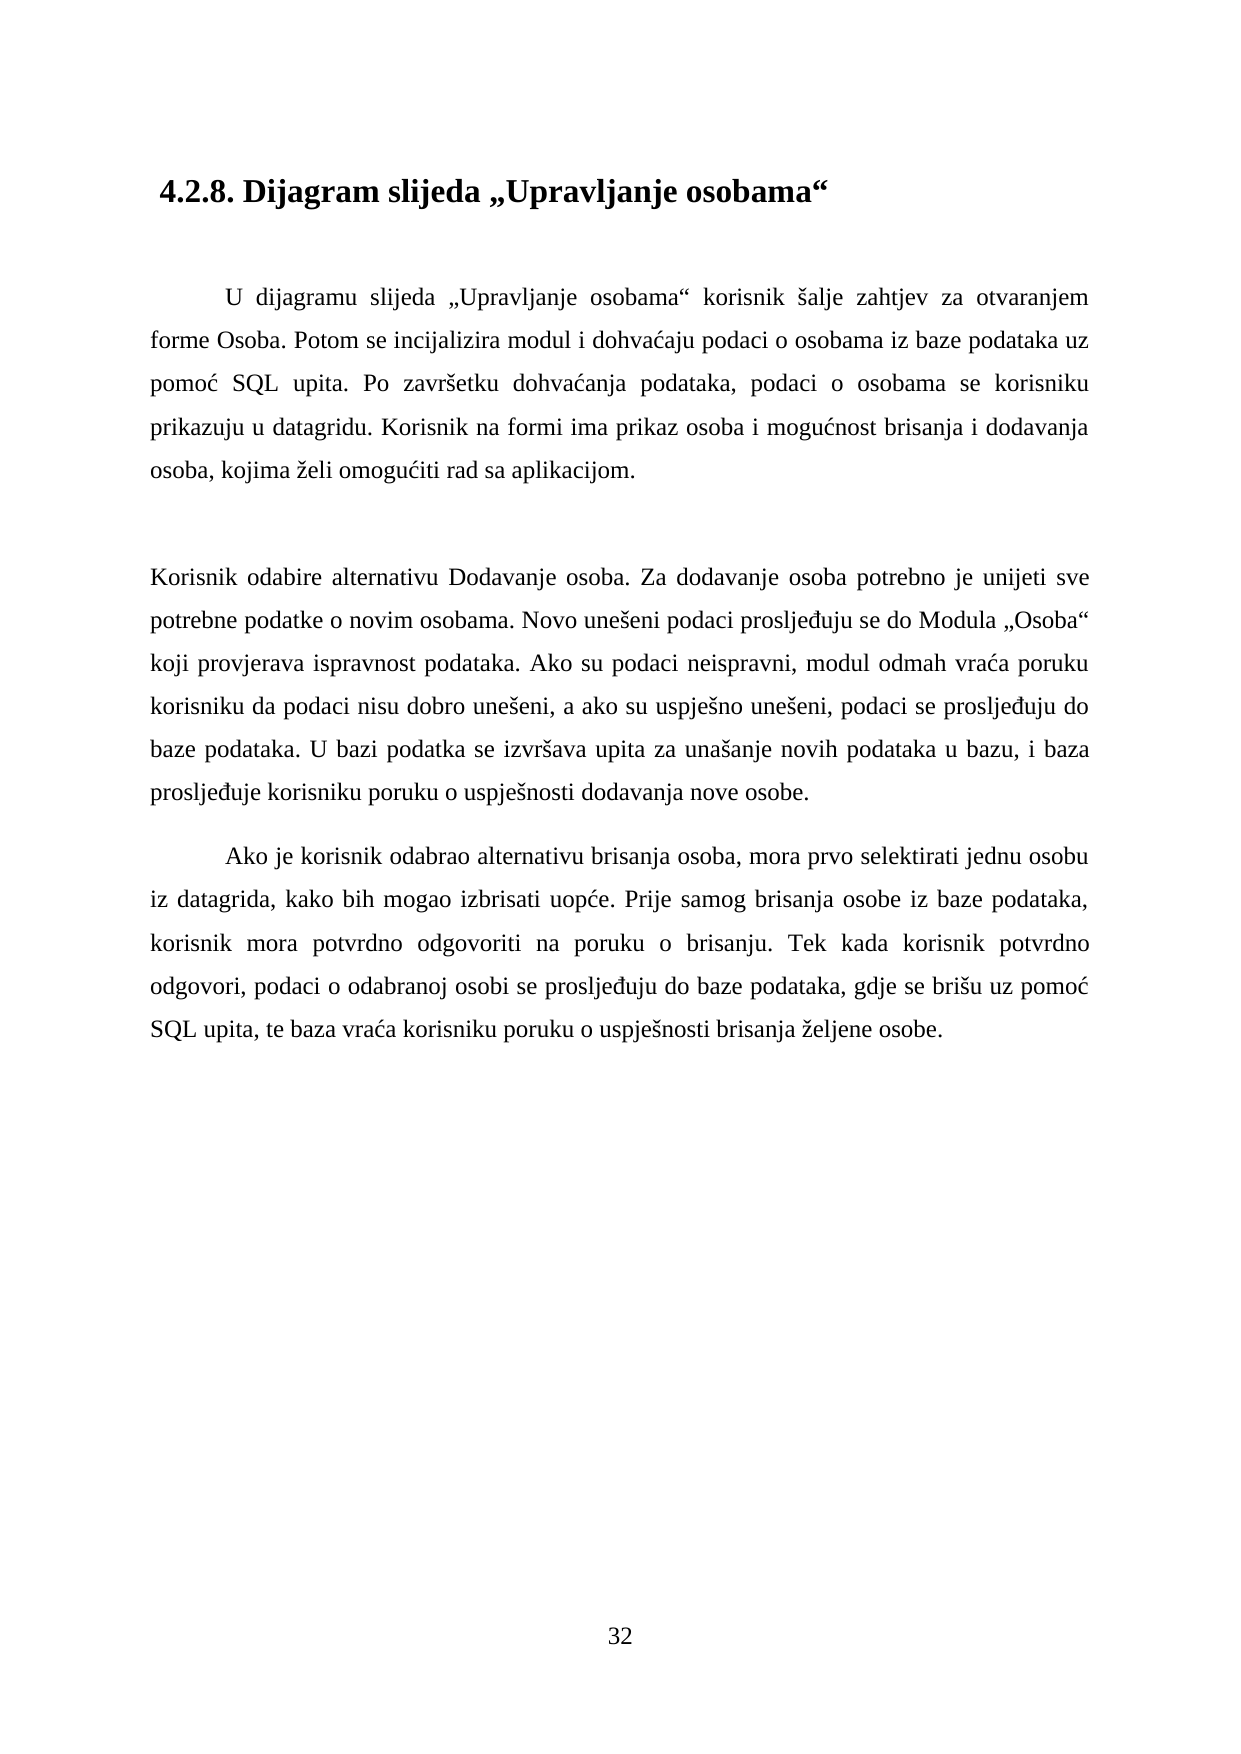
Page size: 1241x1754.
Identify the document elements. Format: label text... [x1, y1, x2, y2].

text Korisnik odabire alternativu Dodavanje osoba. Za dodavanje osoba potrebno je unijeti sve potrebne podatke o novim osobama. Novo unešeni podaci prosljeđuju se do Modula „Osoba“ koji provjerava ispravnost podataka. Ako su podaci neispravni, modul odmah vraća poruku korisniku da podaci nisu dobro unešeni, a ako su uspješno unešeni, podaci se prosljeđuju do baze podataka. U bazi podatka se izvršava upita za unašanje novih podataka u bazu, i baza prosljeđuje korisniku poruku o uspješnosti dodavanja nove osobe. [150, 519, 1090, 806]
text Ako je korisnik odabrao alternativu brisanja osoba, mora prvo selektirati jednu osobu iz datagrida, kako bih mogao izbrisati uopće. Prije samog brisanja osobe iz baze podataka, korisnik mora potvrdno odgovoriti na poruku o brisanju. Tek kada korisnik potvrdno odgovori, podaci o odabranoj osobi se prosljeđuju do baze podataka, gdje se brišu uz pomoć SQL upita, te baza vraća korisniku poruku o uspješnosti brisanja željene osobe. [150, 841, 1090, 1043]
subtitle 4.2.8. Dijagram slijeda „Upravljanje osobama“ [159, 171, 1090, 209]
text U dijagramu slijeda „Upravljanje osobama“ korisnik šalje zahtjev za otvaranjem forme Osoba. Potom se incijalizira modul i dohvaćaju podaci o osobama iz baze podataka uz pomoć SQL upita. Po završetku dohvaćanja podataka, podaci o osobama se korisniku prikazuju u datagridu. Korisnik na formi ima prikaz osoba i mogućnost brisanja i dodavanja osoba, kojima želi omogućiti rad sa aplikacijom. [150, 282, 1090, 483]
